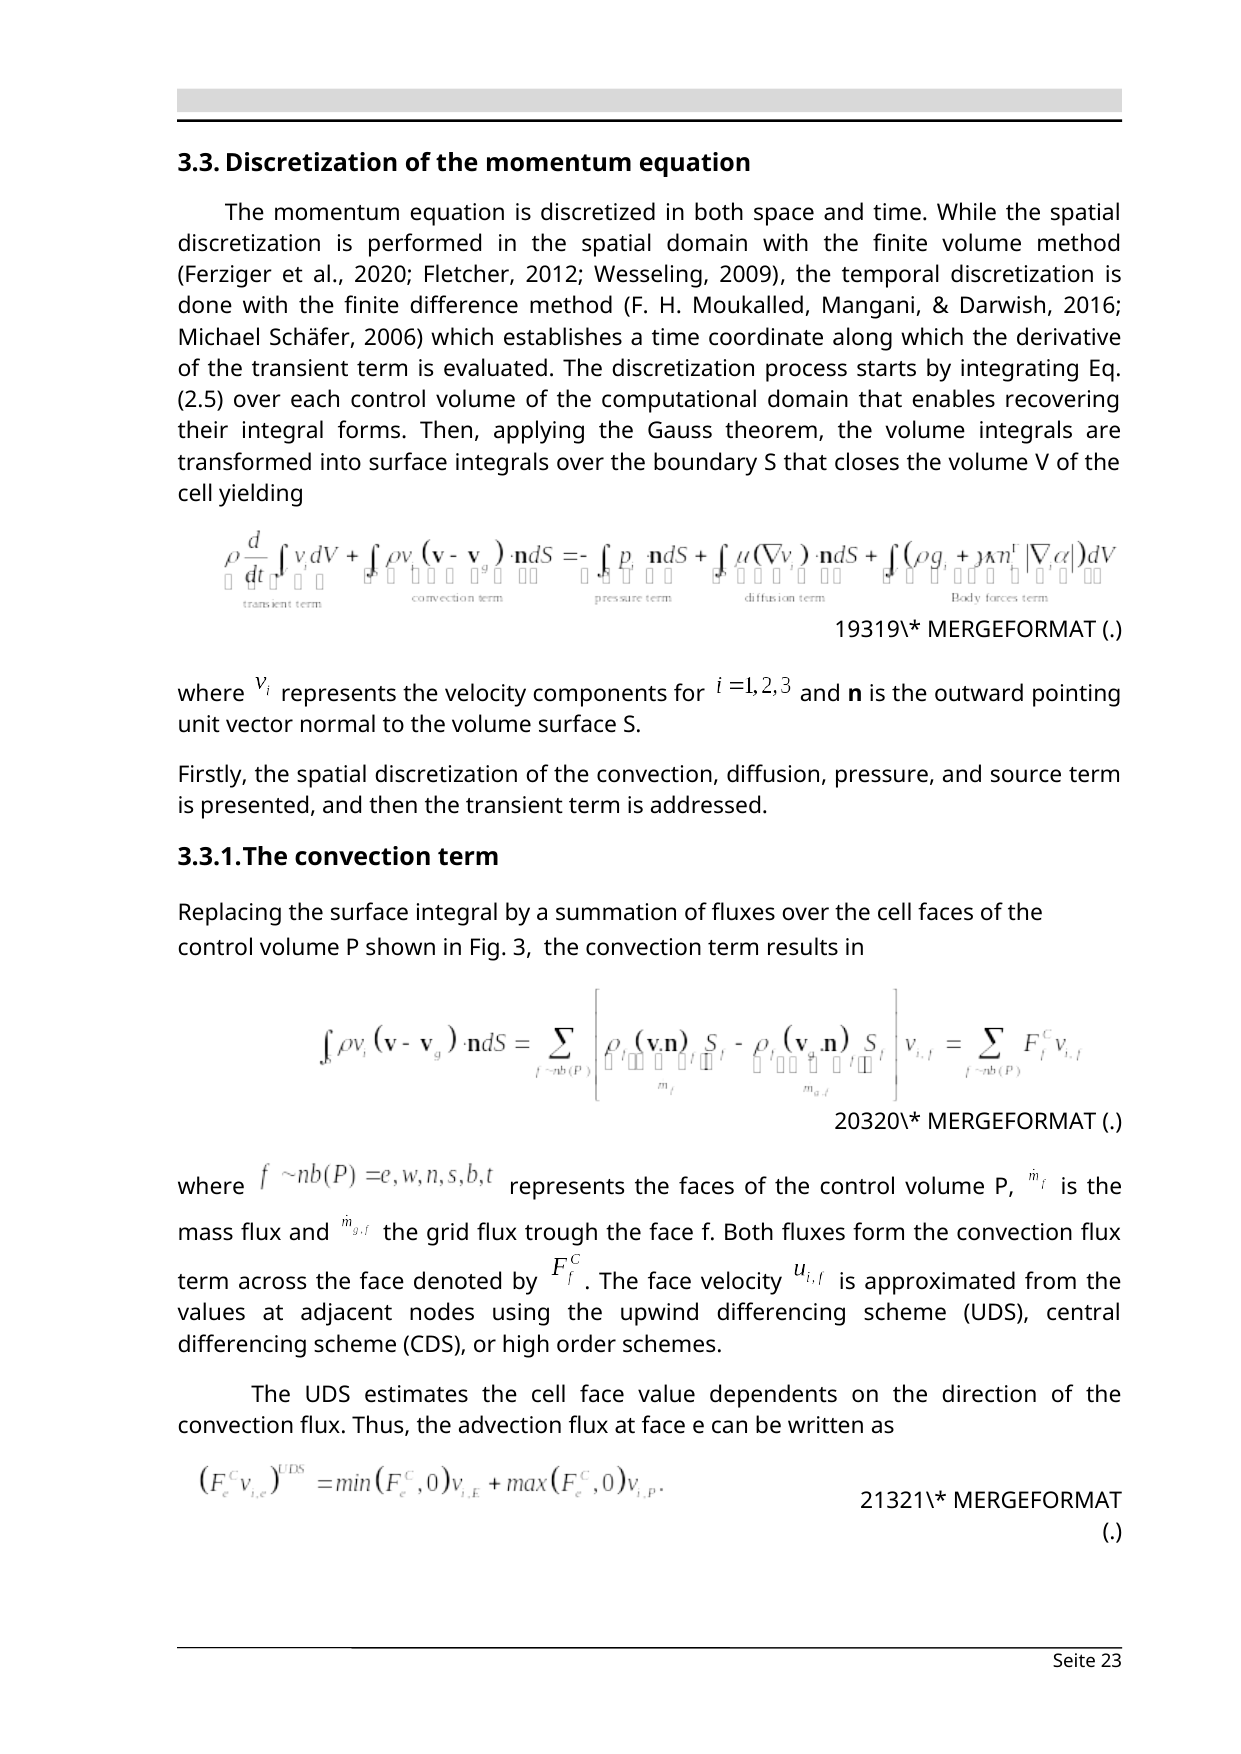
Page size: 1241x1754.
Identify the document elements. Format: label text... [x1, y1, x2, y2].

text where represents the velocity components for and n is the outward pointing unit vector normal to the volume surface S. [177, 663, 1122, 739]
subtitle Discretization of the momentum equation [177, 148, 1122, 177]
text Replacing the surface integral by a summation of fluxes over the cell faces of the control volume P shown in Fig. 3, the convection term results in [177, 896, 1122, 962]
text Firstly, the spatial discretization of the convection, diffusion, pressure, and source term is presented, and then the transient term is addressed. [177, 758, 1122, 820]
text where represents the faces of the control volume P, is the mass flux and the grid flux trough the face f. Both fluxes form the convection flux term across the face denoted by . The face velocity is approximated from the values at adjacent nodes using the upwind differencing scheme (UDS), central differencing scheme (CDS), or high order schemes. [177, 1155, 1122, 1359]
subtitle The convection term [177, 839, 1122, 873]
text The UDS estimates the cell face value dependents on the direction of the convection flux. Thus, the advection flux at face e can be written as [177, 1377, 1122, 1440]
text The momentum equation is discretized in both space and time. While the spatial discretization is performed in the spatial domain with the finite volume method (Ferziger et al., 2020; Fletcher, 2012; Wesseling, 2009), the temporal discretization is done with the finite difference method (F. H. Moukalled, Mangani, & Darwish, 2016; Michael Schäfer, 2006) which establishes a time coordinate along which the derivative of the transient term is evaluated. The discretization process starts by integrating Eq. (2.5) over each control volume of the computational domain that enables recovering their integral forms. Then, applying the Gauss theorem, the volume integrals are transformed into surface integrals over the boundary S that closes the volume V of the cell yielding [177, 196, 1122, 508]
